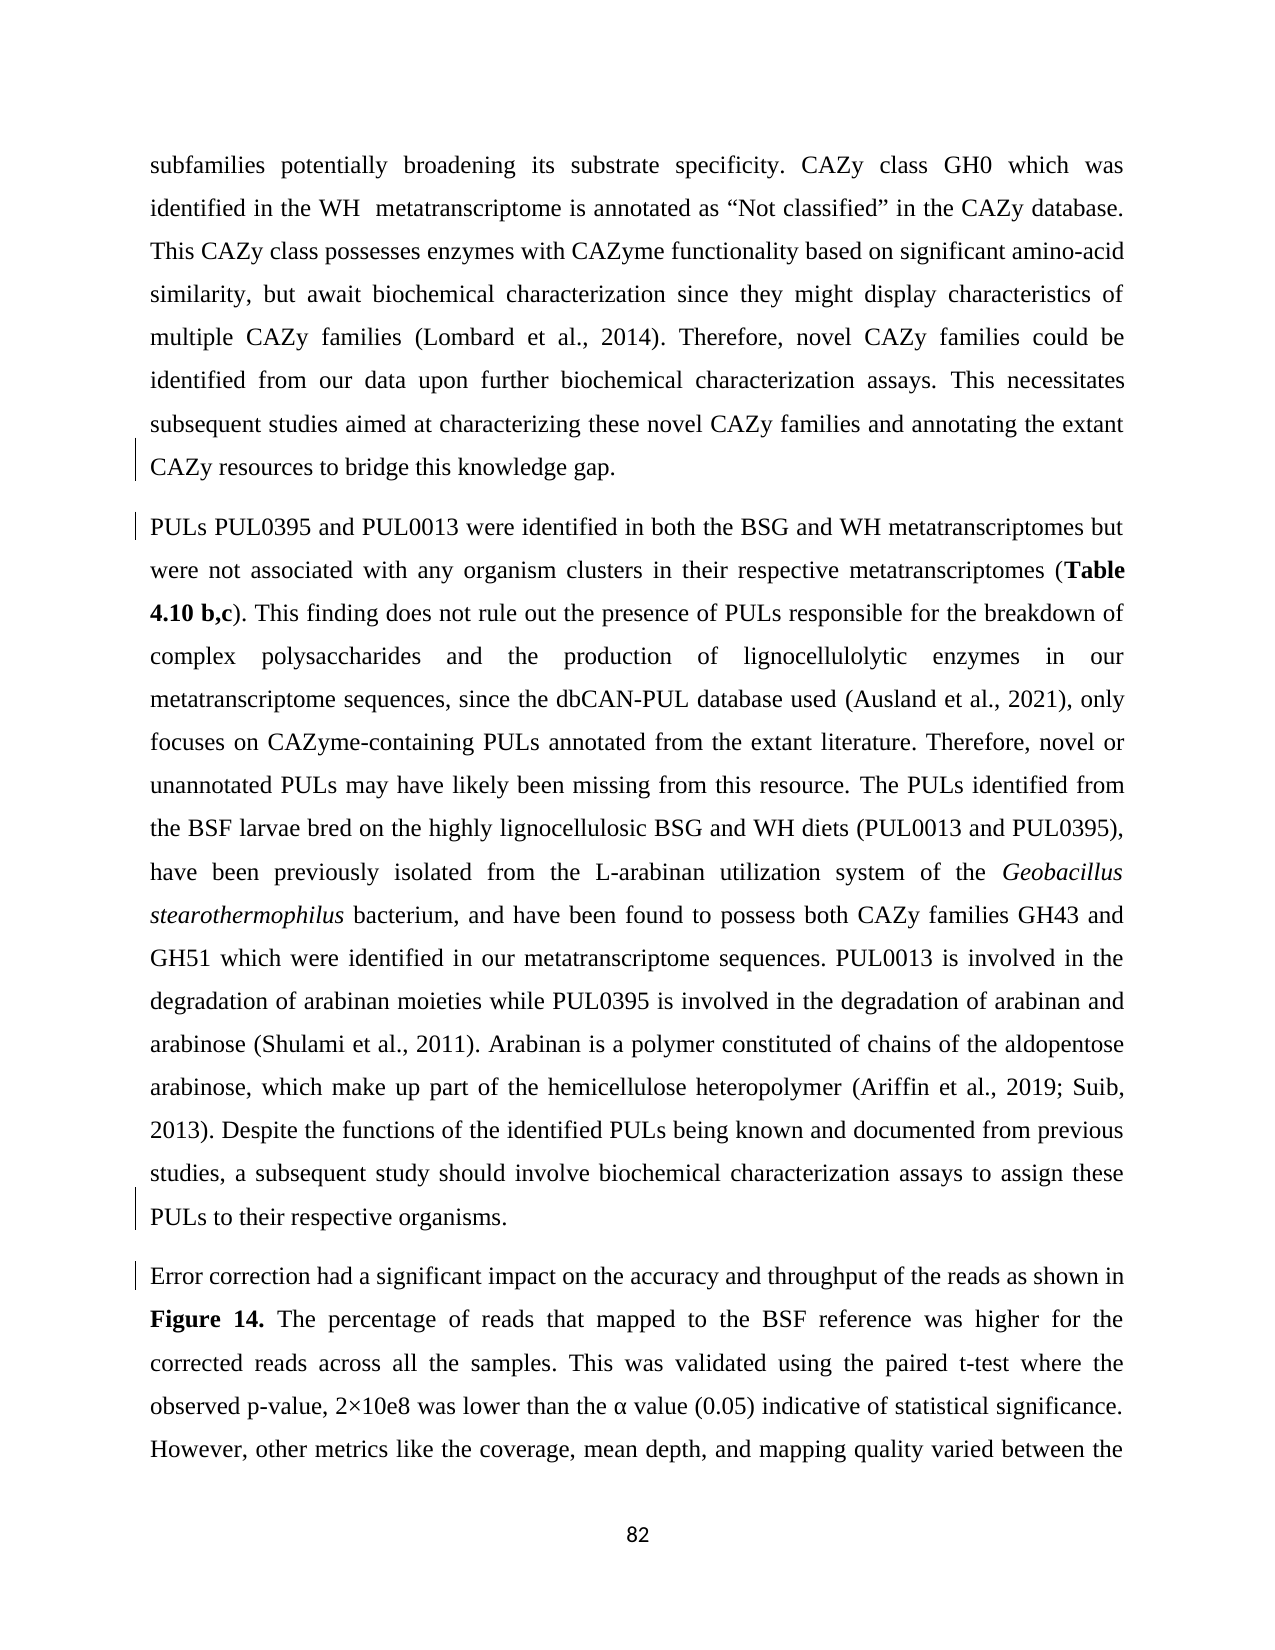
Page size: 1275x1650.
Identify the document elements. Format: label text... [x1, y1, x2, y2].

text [150, 1261, 1125, 1463]
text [150, 150, 1125, 481]
text PULs PUL0395 and PUL0013 were identified in both the BSG and WH metatranscriptomes but were not associated with any organism clusters in their respective metatranscriptomes (Table 4.10 b,c). This finding does not rule out the presence of PULs responsible for the breakdown of complex polysaccharides and the production of lignocellulolytic enzymes in our metatranscriptome sequences, since the dbCAN-PUL database used (Ausland et al., 2021), only focuses on CAZyme-containing PULs annotated from the extant literature. Therefore, novel or unannotated PULs may have likely been missing from this resource. The PULs identified from the BSF larvae bred on the highly lignocellulosic BSG and WH diets (PUL0013 and PUL0395), have been previously isolated from the L-arabinan utilization system of the Geobacillus stearothermophilus bacterium, and have been found to possess both CAZy families GH43 and GH51 which were identified in our metatranscriptome sequences. PUL0013 is involved in the degradation of arabinan moieties while PUL0395 is involved in the degradation of arabinan and arabinose (Shulami et al., 2011). Arabinan is a polymer constituted of chains of the aldopentose arabinose, which make up part of the hemicellulose heteropolymer (Ariffin et al., 2019; Suib, 2013). Despite the functions of the identified PULs being known and documented from previous studies, a subsequent study should involve biochemical characterization assays to assign these PULs to their respective organisms. [150, 512, 1125, 1230]
